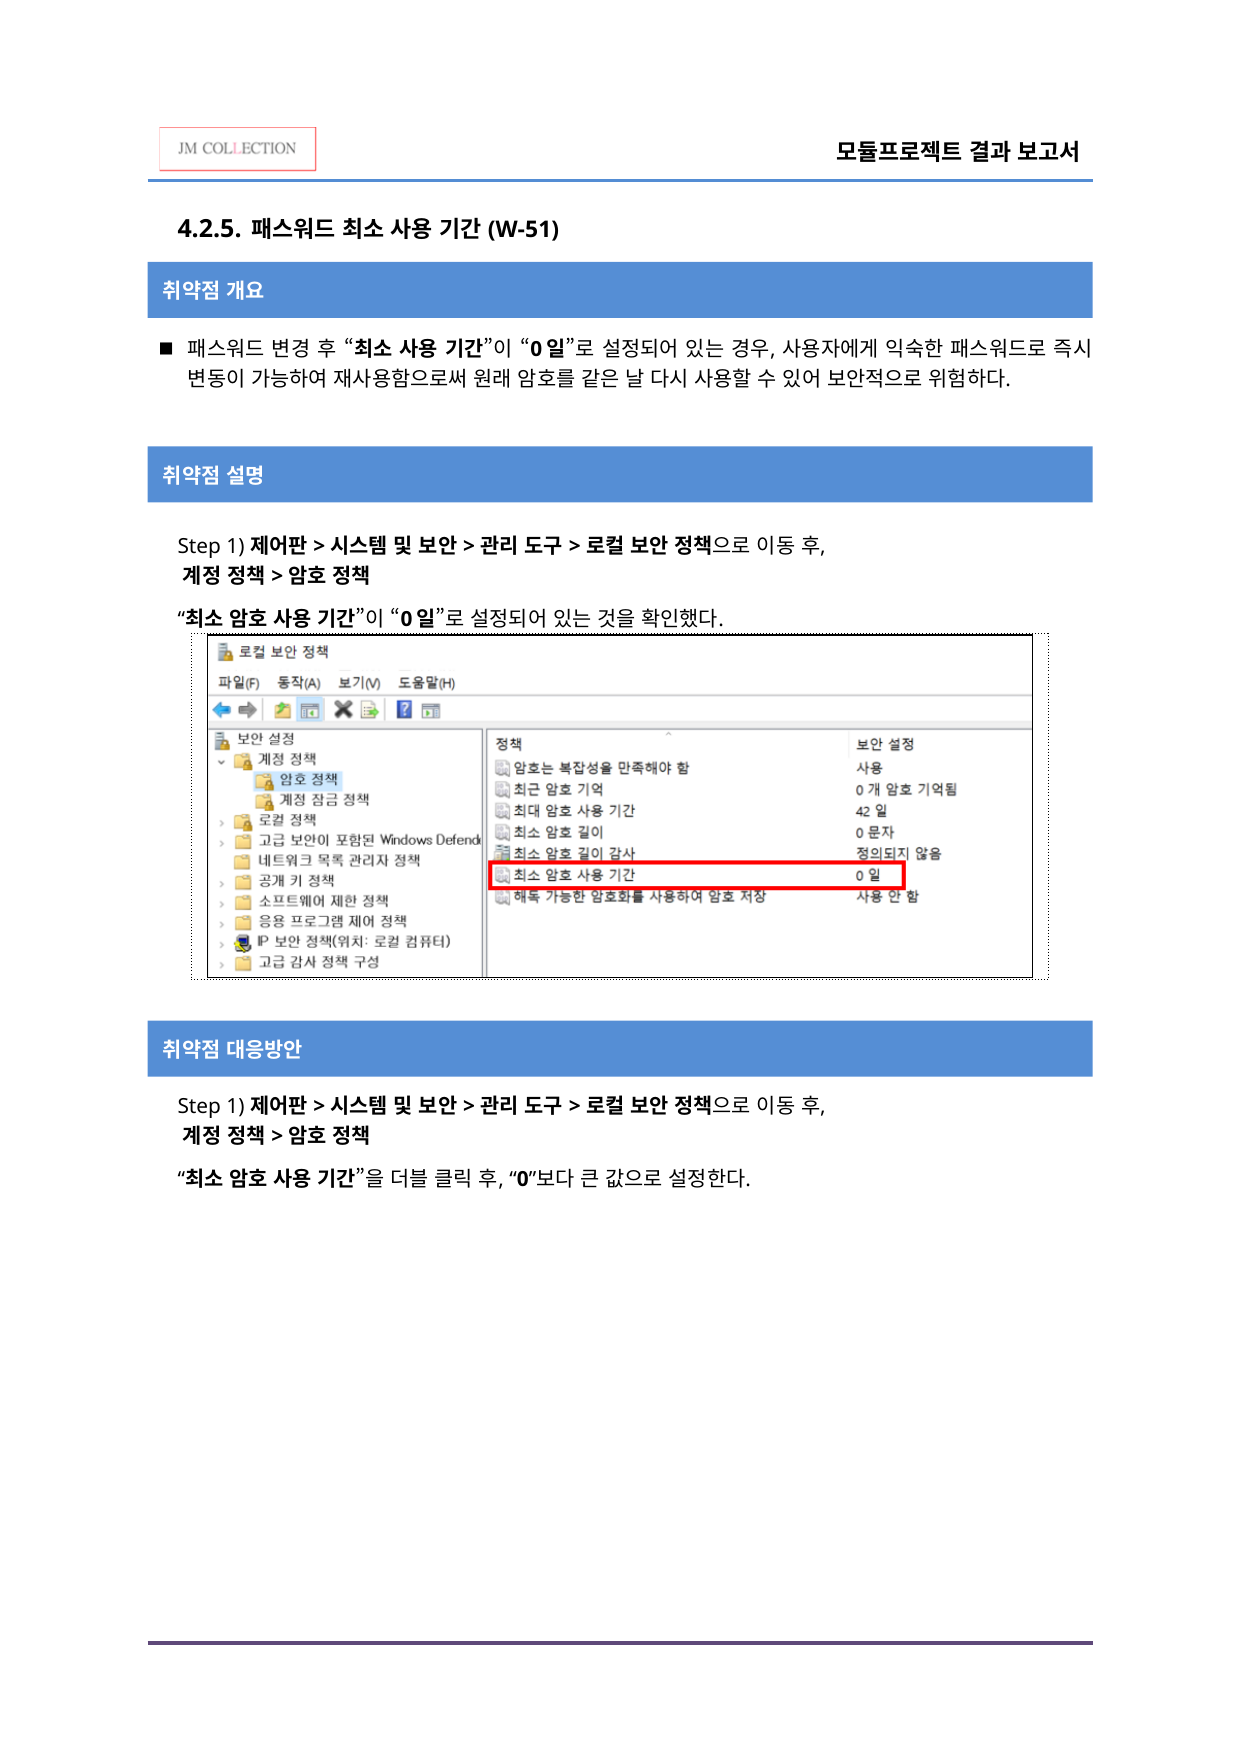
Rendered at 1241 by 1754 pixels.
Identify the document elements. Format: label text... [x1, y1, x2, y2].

text Step 1) 제어판 > 시스템 및 보안 > 관리 도구 > 로컬 보안 정책으로 이동 후, 계정 정책 > 암호 정책 [177, 1089, 1072, 1150]
text 패스워드 최소 사용 기간 (W-51) [177, 211, 1092, 245]
picture [159, 127, 318, 173]
text “최소 암호 사용 기간”을 더블 클릭 후, “0”보다 큰 값으로 설정한다. [148, 1162, 1072, 1193]
table_header [1033, 633, 1048, 978]
picture [208, 636, 1032, 977]
text Step 1) 제어판 > 시스템 및 보안 > 관리 도구 > 로컬 보안 정책으로 이동 후, 계정 정책 > 암호 정책 [177, 529, 1072, 590]
table_header [192, 633, 207, 978]
list 패스워드 변경 후 “최소 사용 기간”이 “0일”로 설정되어 있는 경우, 사용자에게 익숙한 패스워드로 즉시 변동이 가능하여 재사용함으로써 원래 암호를 같은 날 다시 사용할 수 있어 보안적으로 위험하다. [158, 332, 1092, 393]
text “최소 암호 사용 기간”이 “0일”로 설정되어 있는 것을 확인했다. [148, 602, 1072, 633]
